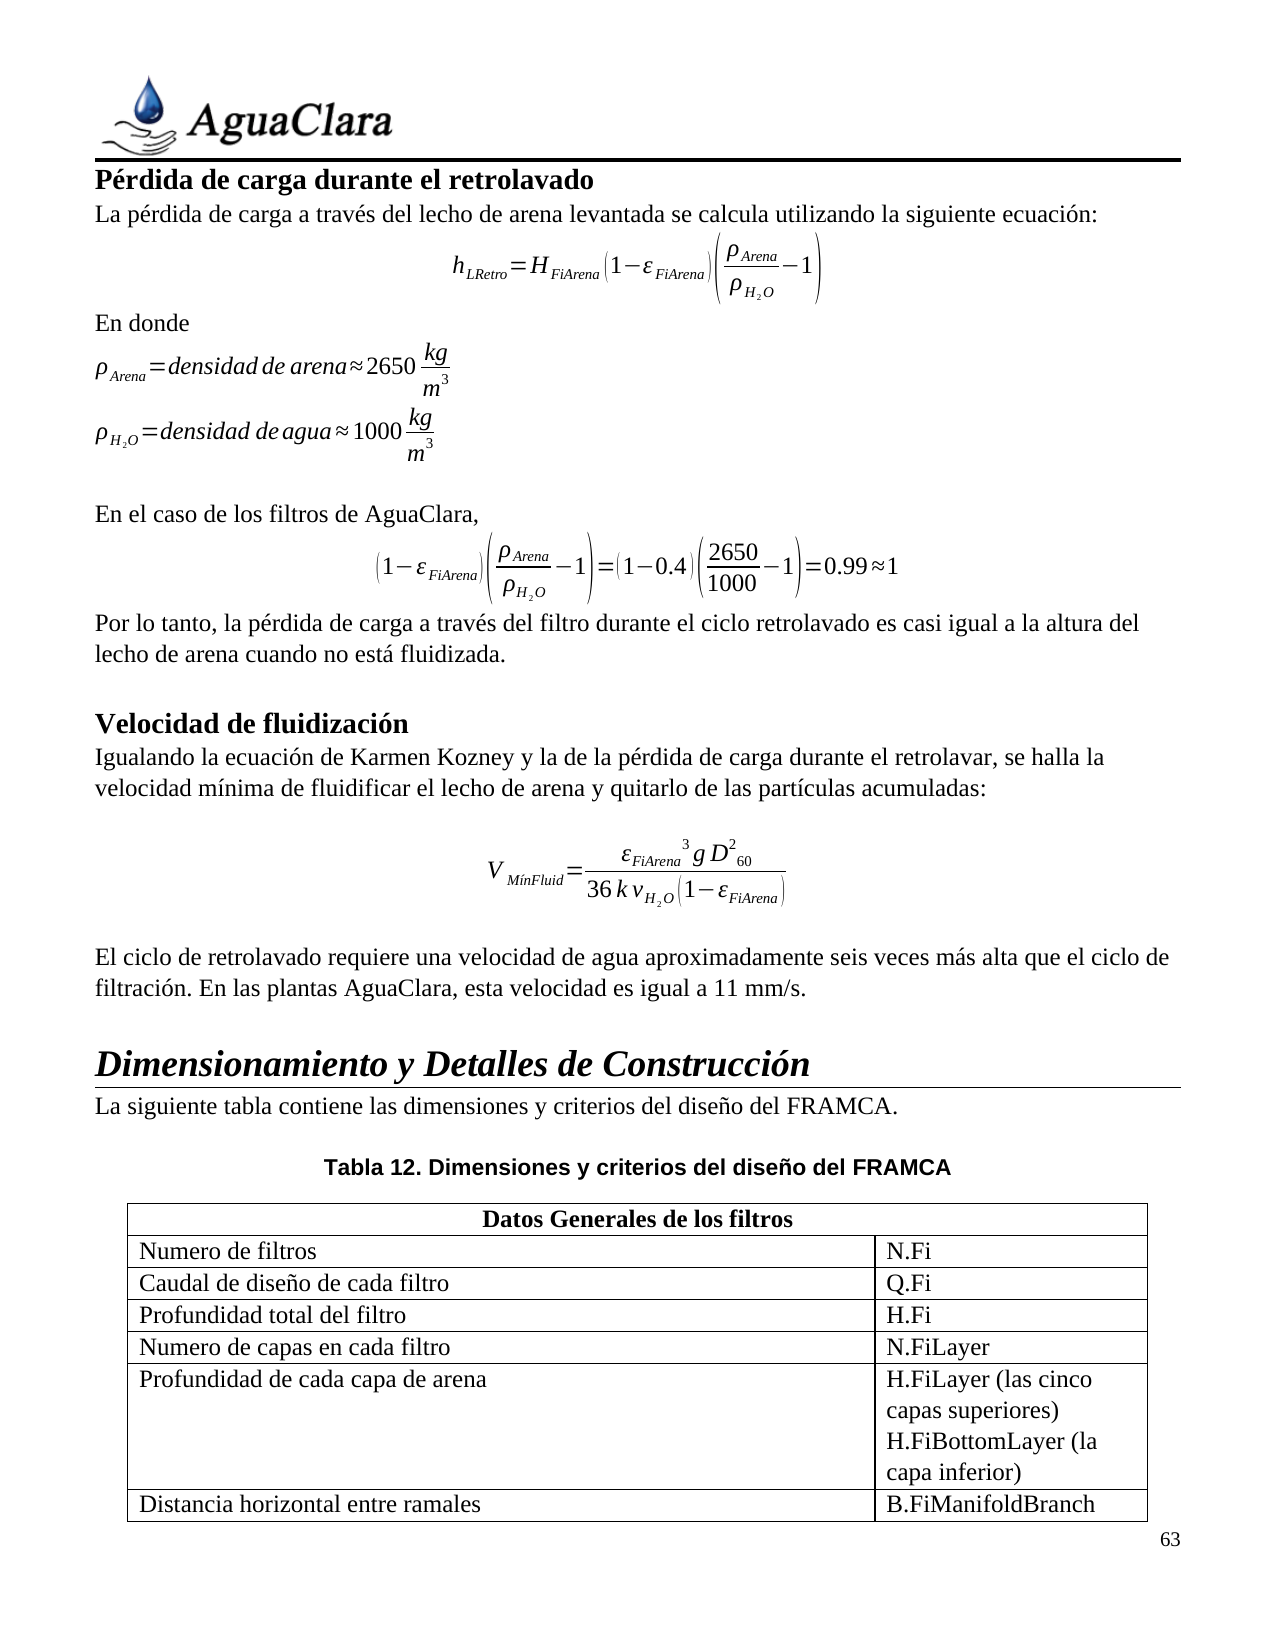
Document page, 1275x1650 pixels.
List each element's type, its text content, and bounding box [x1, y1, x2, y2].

table_cell Numero de filtros [128, 1236, 874, 1267]
subtitle Pérdida de carga durante el retrolavado [94, 162, 1181, 196]
table_cell H.Fi [876, 1300, 1147, 1331]
subtitle Dimensionamiento y Detalles de Construcción [94, 1042, 1181, 1088]
text En donde [94, 308, 1181, 336]
text Por lo tanto, la pérdida de carga a través del filtro durante el ciclo retrolavado es casi igual a la altura del lecho de arena cuando no está fluidizada. [94, 608, 1181, 668]
table_cell N.Fi [876, 1236, 1147, 1267]
text En el caso de los filtros de AguaClara, [94, 499, 1181, 528]
subtitle Velocidad de fluidización [94, 706, 1181, 739]
table_cell Distancia horizontal entre ramales [128, 1490, 874, 1521]
table_header Datos Generales de los filtros [128, 1204, 1147, 1235]
table_cell Q.Fi [876, 1268, 1147, 1299]
table_cell Profundidad de cada capa de arena [128, 1364, 874, 1488]
table_cell H.FiLayer (las cinco capas superiores) H.FiBottomLayer (la capa inferior) [876, 1364, 1147, 1488]
table_cell Profundidad total del filtro [128, 1300, 874, 1331]
picture [94, 75, 412, 158]
text La pérdida de carga a través del lecho de arena levantada se calcula utilizando la siguiente ecuación: [94, 199, 1181, 227]
text La siguiente tabla contiene las dimensiones y criterios del diseño del FRAMCA. [94, 1091, 1181, 1120]
table_cell N.FiLayer [876, 1332, 1147, 1363]
text El ciclo de retrolavado requiere una velocidad de agua aproximadamente seis veces más alta que el ciclo de filtración. En las plantas AguaClara, esta velocidad es igual a 11 mm/s. [94, 942, 1181, 1002]
table_cell Numero de capas en cada filtro [128, 1332, 874, 1363]
table_cell B.FiManifoldBranch [876, 1490, 1147, 1521]
table_cell Caudal de diseño de cada filtro [128, 1268, 874, 1299]
text Igualando la ecuación de Karmen Kozney y la de la pérdida de carga durante el retrolavar, se halla la velocidad mínima de fluidificar el lecho de arena y quitarlo de las partículas acumuladas: [94, 742, 1181, 802]
